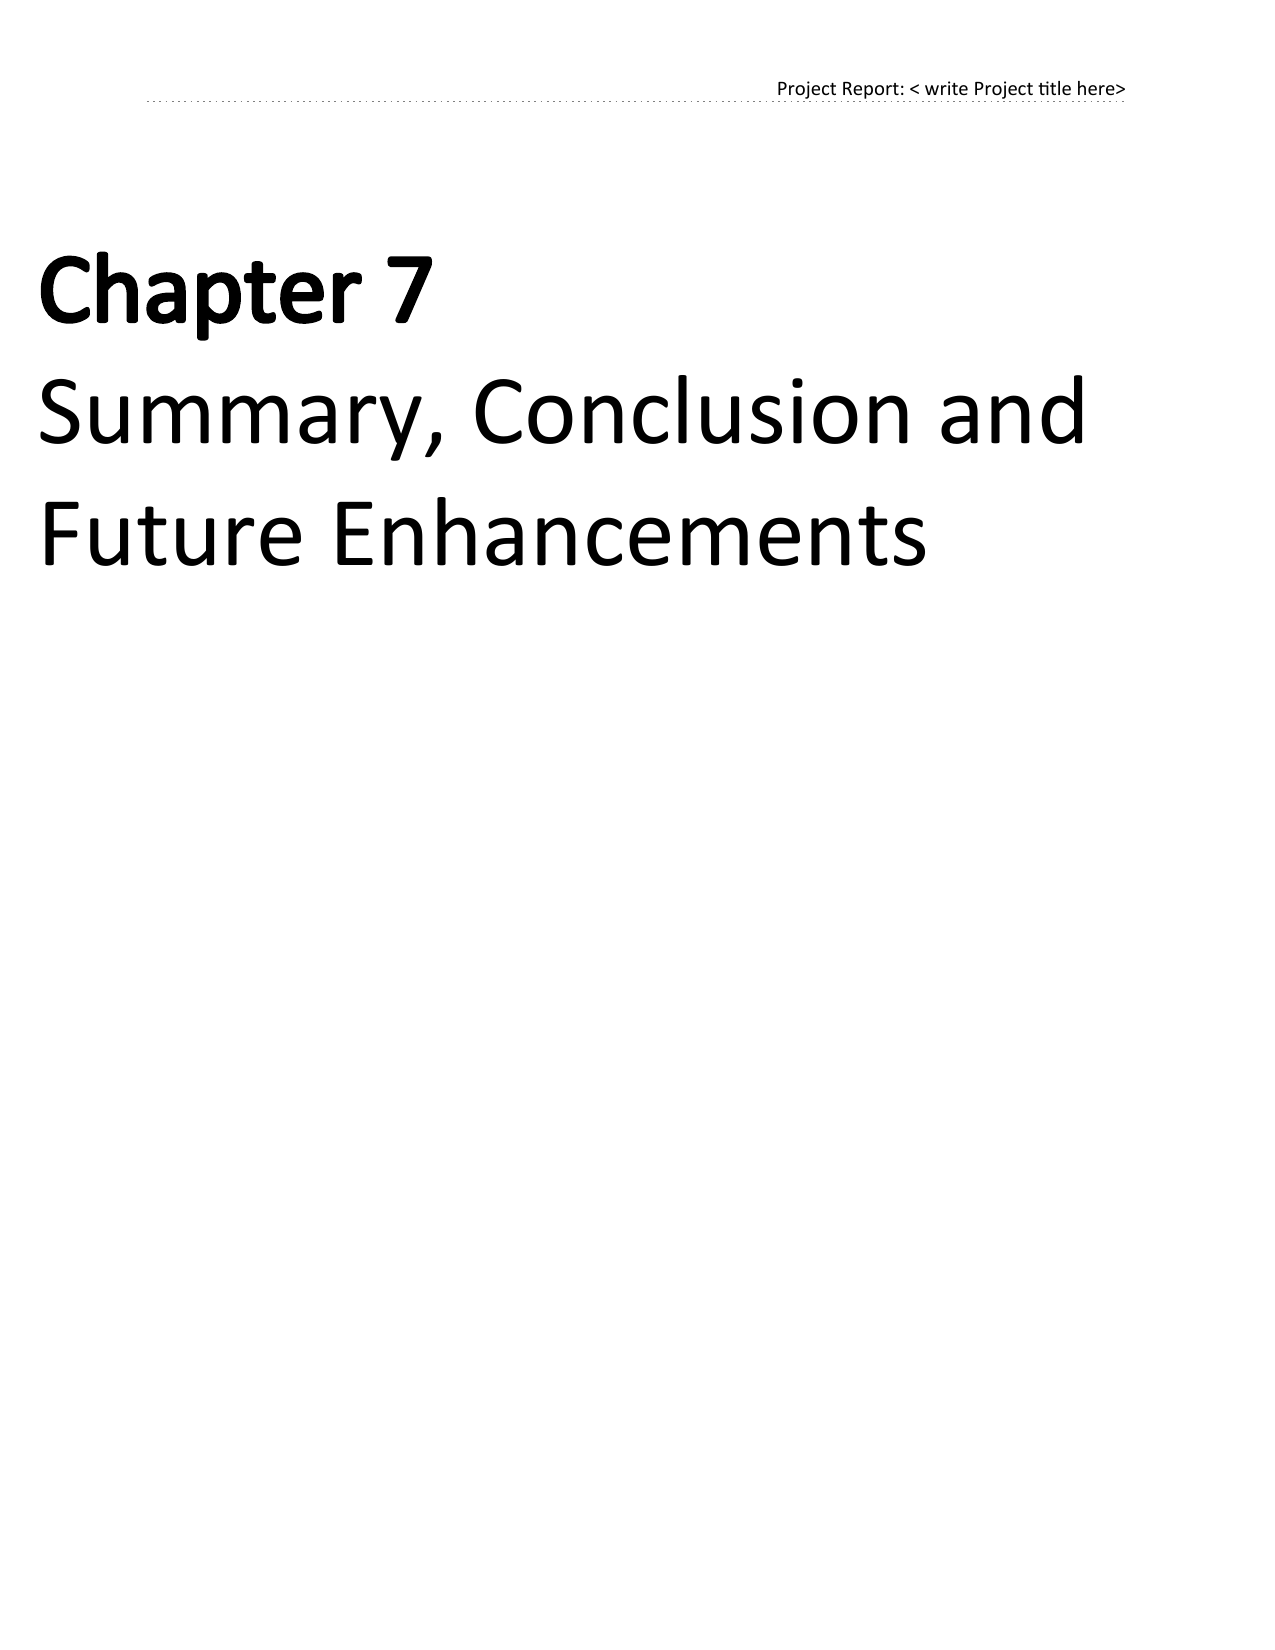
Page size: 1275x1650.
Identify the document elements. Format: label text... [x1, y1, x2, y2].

text Summary, Conclusion and Future Enhancements [37, 346, 1237, 590]
subtitle Chapter 7 [37, 224, 1237, 346]
